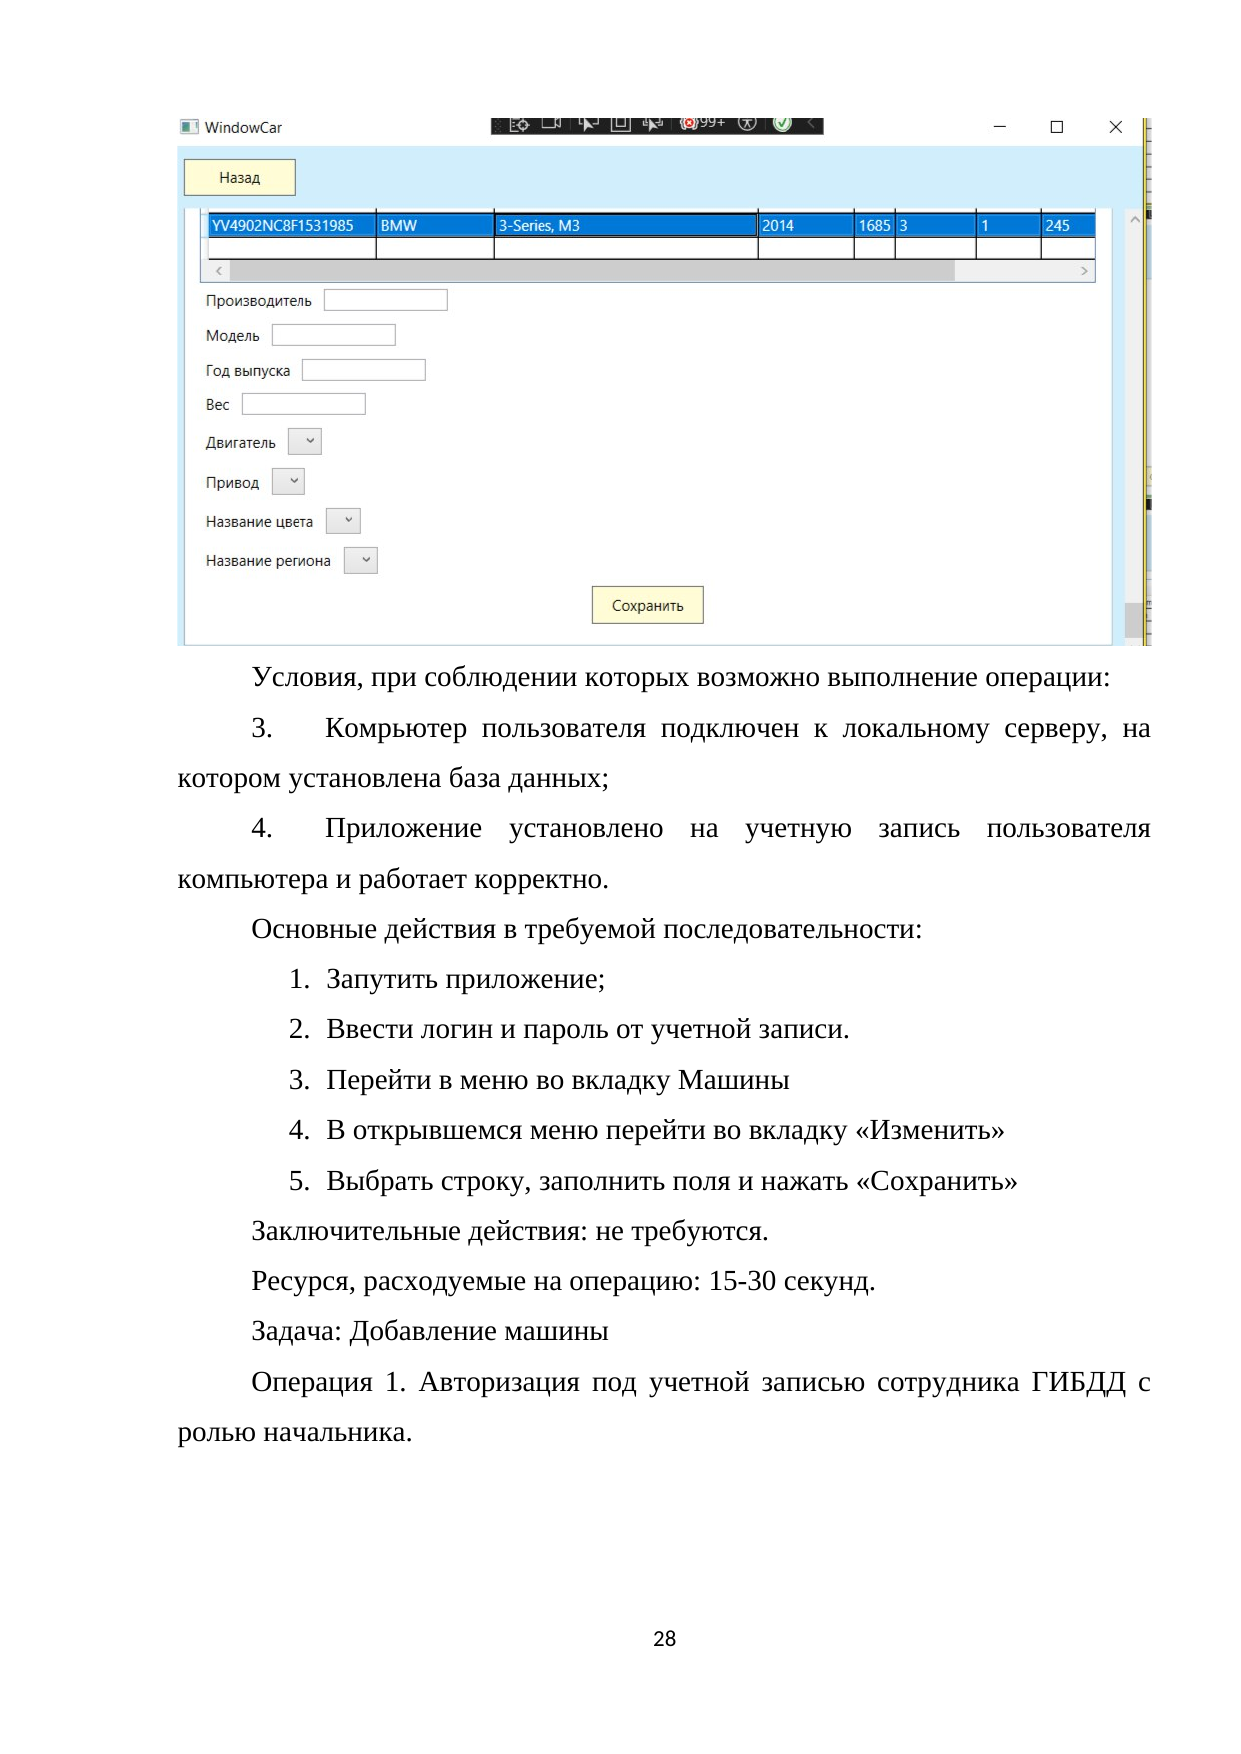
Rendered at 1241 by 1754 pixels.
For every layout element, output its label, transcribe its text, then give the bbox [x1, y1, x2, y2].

list Приложение установлено на учетную запись пользователя компьютера и работает корректно. [177, 810, 1152, 894]
picture [177, 118, 1152, 646]
list Запутить приложение; [288, 961, 1152, 995]
text Ресурся, расходуемые на операцию: 15-30 секунд. [177, 1263, 1152, 1297]
text Задача: Добавление машины [177, 1313, 1152, 1347]
text Операция 1. Авторизация под учетной записью сотрудника ГИБДД с ролью начальника. [177, 1364, 1152, 1448]
list Комрьютер пользователя подключен к локальному серверу, на котором установлена база данных; [177, 710, 1152, 794]
text Основные действия в требуемой последовательности: [177, 911, 1152, 944]
list Выбрать строку, заполнить поля и нажать «Сохранить» [288, 1163, 1152, 1196]
list В открывшемся меню перейти во вкладку «Изменить» [288, 1112, 1152, 1146]
list Ввести логин и пароль от учетной записи. [288, 1012, 1152, 1045]
text Заключительные действия: не требуются. [177, 1213, 1152, 1246]
text Условия, при соблюдении которых возможно выполнение операции: [177, 659, 1152, 693]
list Перейти в меню во вкладку Машины [288, 1062, 1152, 1096]
